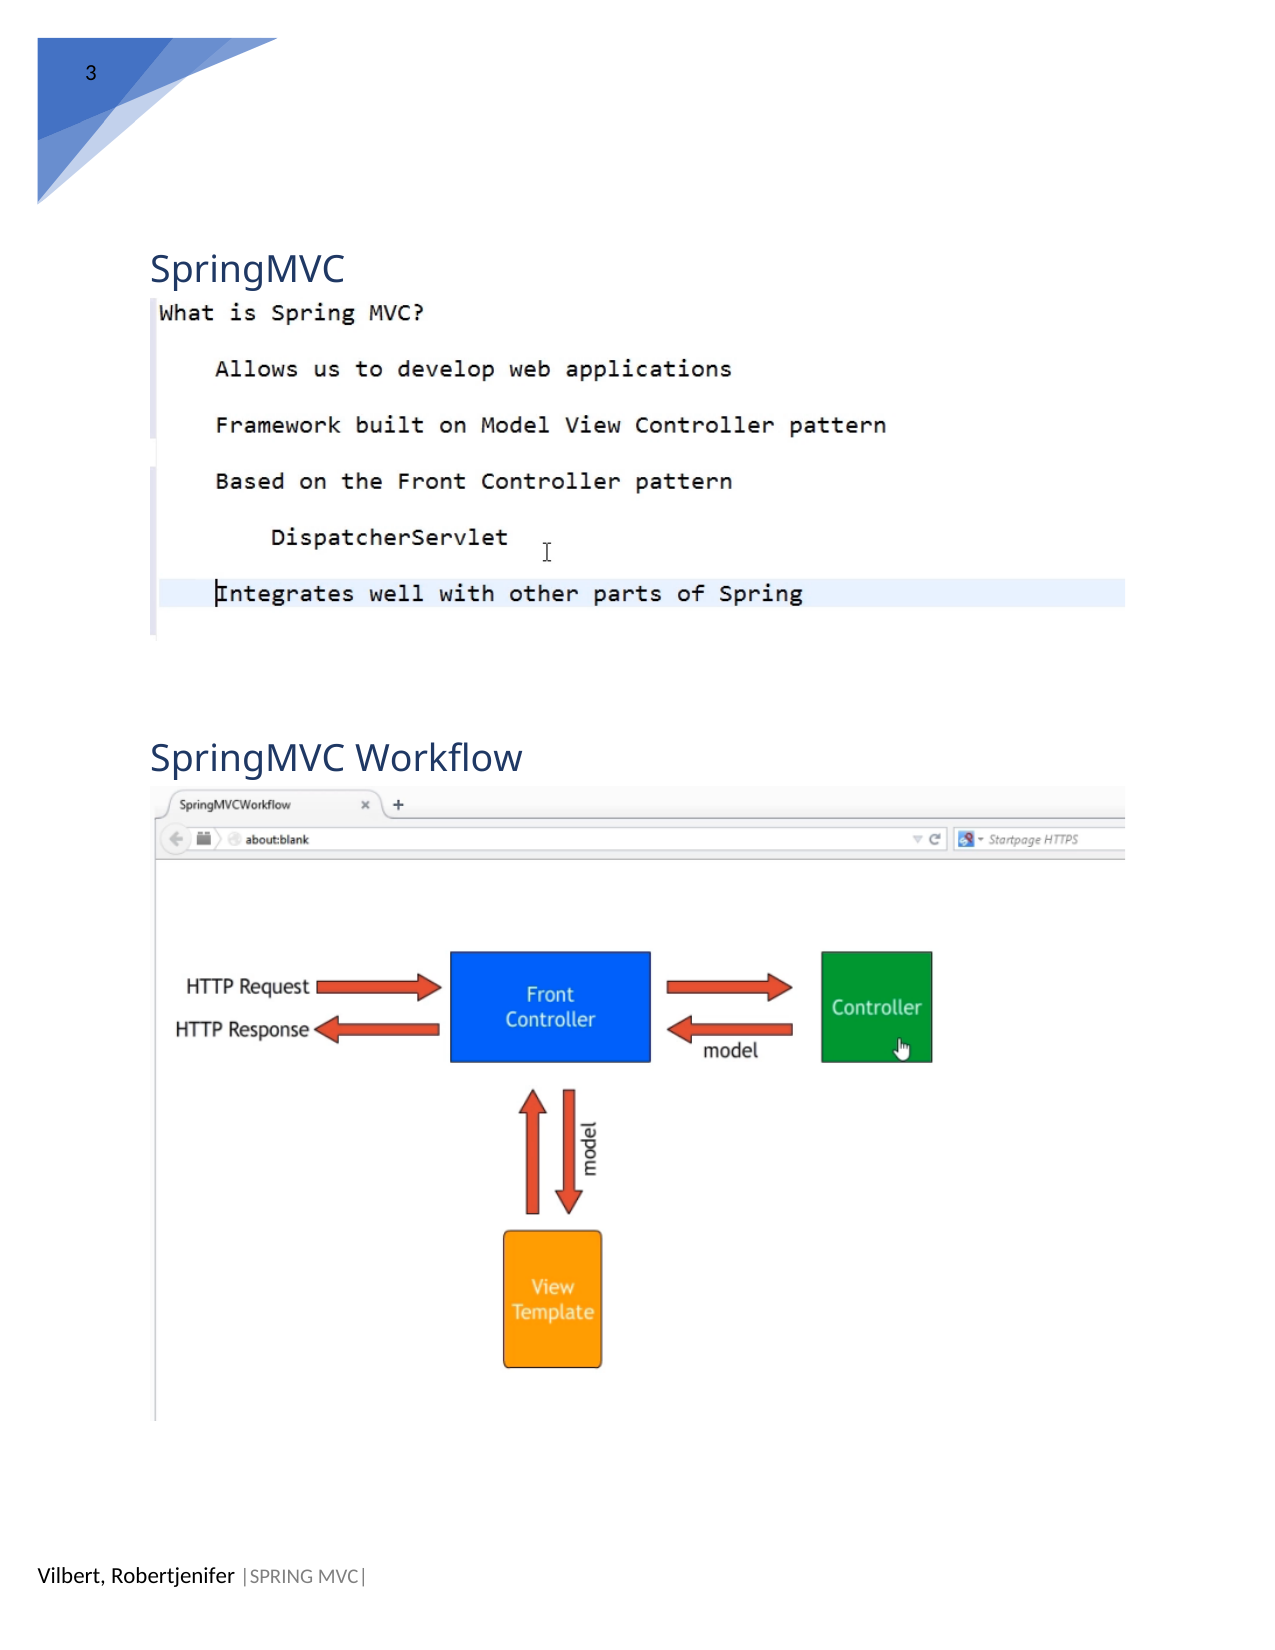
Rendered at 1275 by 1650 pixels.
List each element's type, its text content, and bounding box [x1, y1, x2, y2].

subtitle SpringMVC [150, 243, 1125, 294]
picture [37, 37, 279, 206]
subtitle SpringMVC Workflow [150, 731, 1125, 782]
picture [150, 786, 1125, 1421]
picture [150, 297, 1125, 641]
